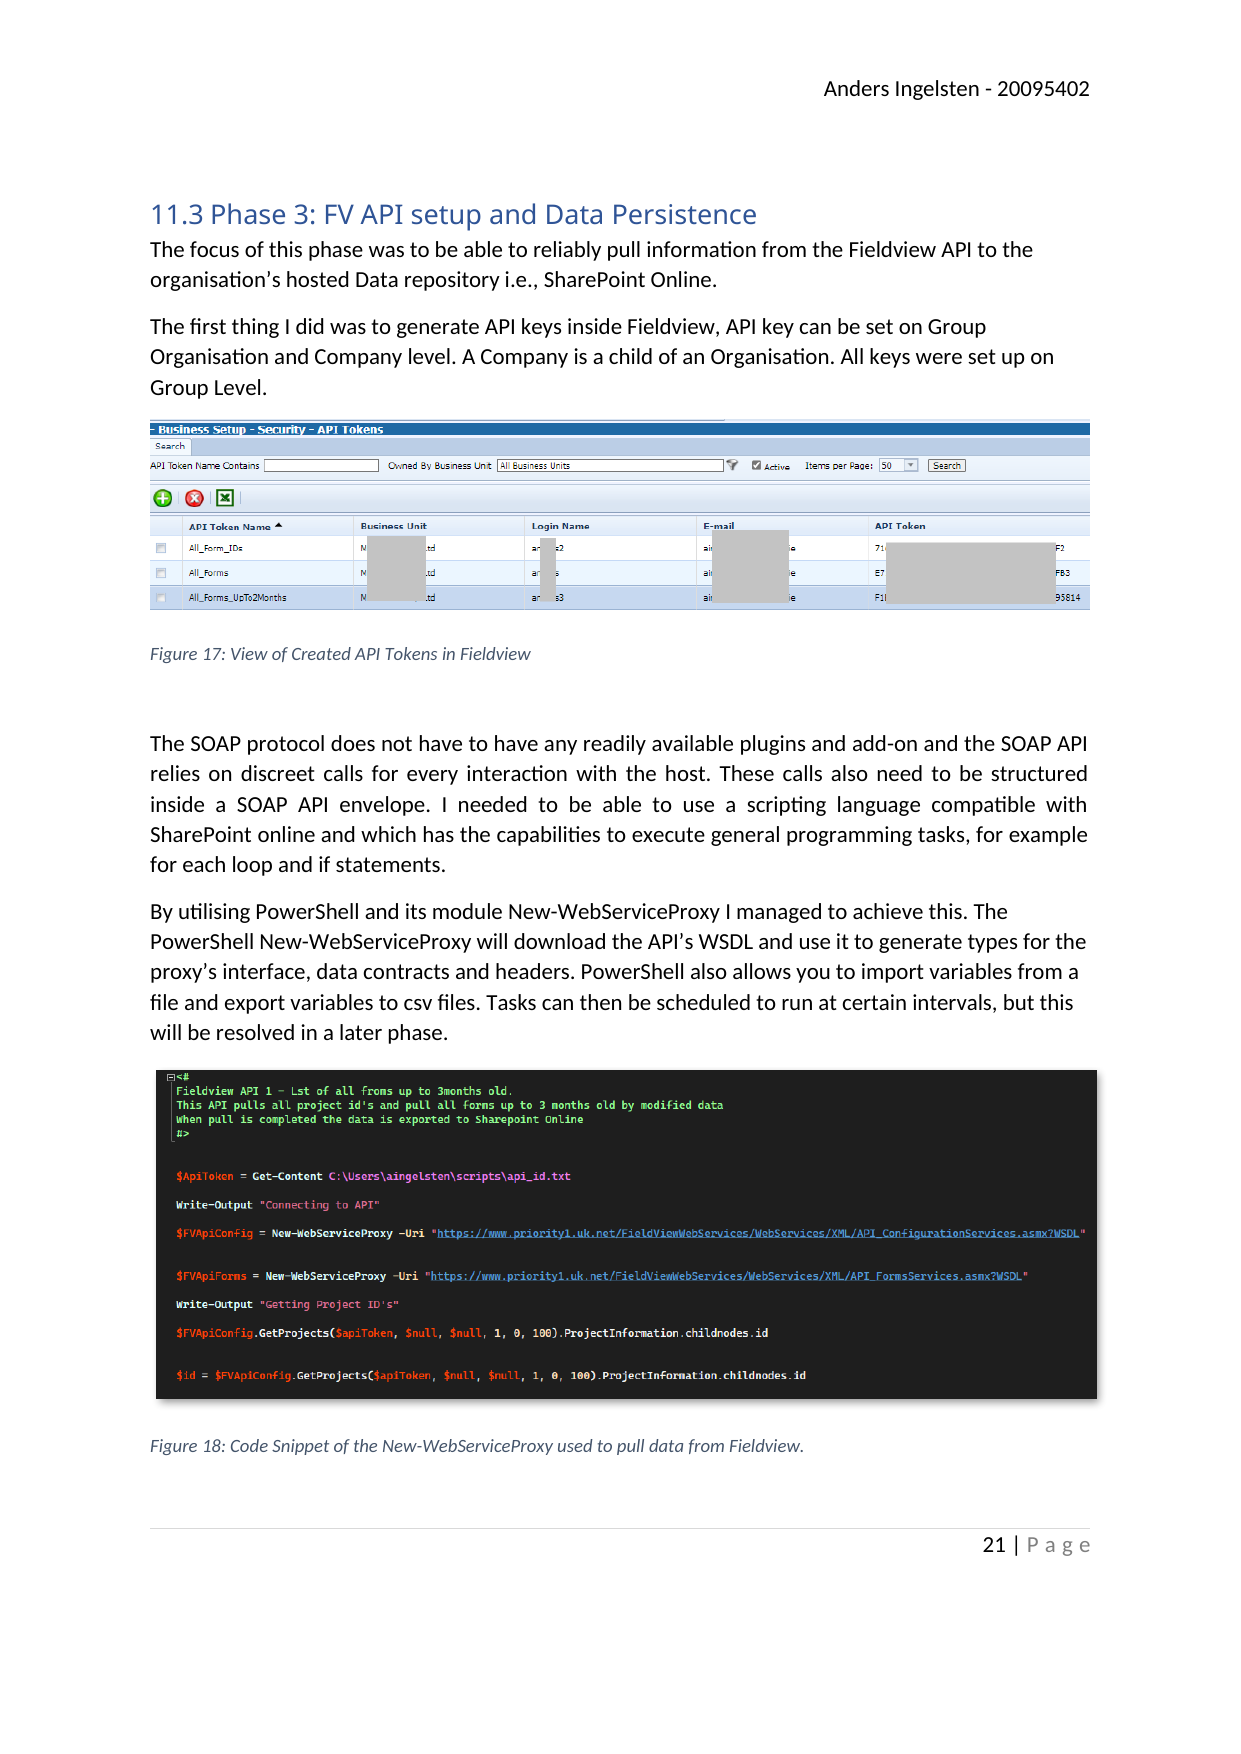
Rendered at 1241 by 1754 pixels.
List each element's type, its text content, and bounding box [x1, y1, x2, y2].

text By utilising PowerShell and its module New-WebServiceProxy I managed to achieve this. The PowerShell New-WebServiceProxy will download the API’s WSDL and use it to generate types for the proxy’s interface, data contracts and headers. PowerShell also allows you to import variables from a file and export variables to csv files. Tasks can then be scheduled to run at certain intervals, but this will be resolved in a later phase. [150, 897, 1090, 1046]
text The focus of this phase was to be able to reliably pull information from the Fieldview API to the organisation’s hosted Data repository i.e., SharePoint Online. [150, 235, 1090, 293]
picture [156, 1070, 1097, 1399]
subtitle Phase 3: FV API setup and Data Persistence [150, 195, 1090, 232]
text The SOAP protocol does not have to have any readily available plugins and add-on and the SOAP API relies on discreet calls for every interaction with the host. These calls also need to be structured inside a SOAP API envelope. I needed to be able to use a scripting language compatible with SharePoint online and which has the capabilities to execute general programming tasks, for example for each loop and if statements. [150, 729, 1090, 878]
text The first thing I did was to generate API keys inside Fieldview, API key can be set on Group Organisation and Company level. A Company is a child of an Organisation. All keys were set up on Group Level. [150, 312, 1090, 401]
picture [150, 419, 1090, 623]
